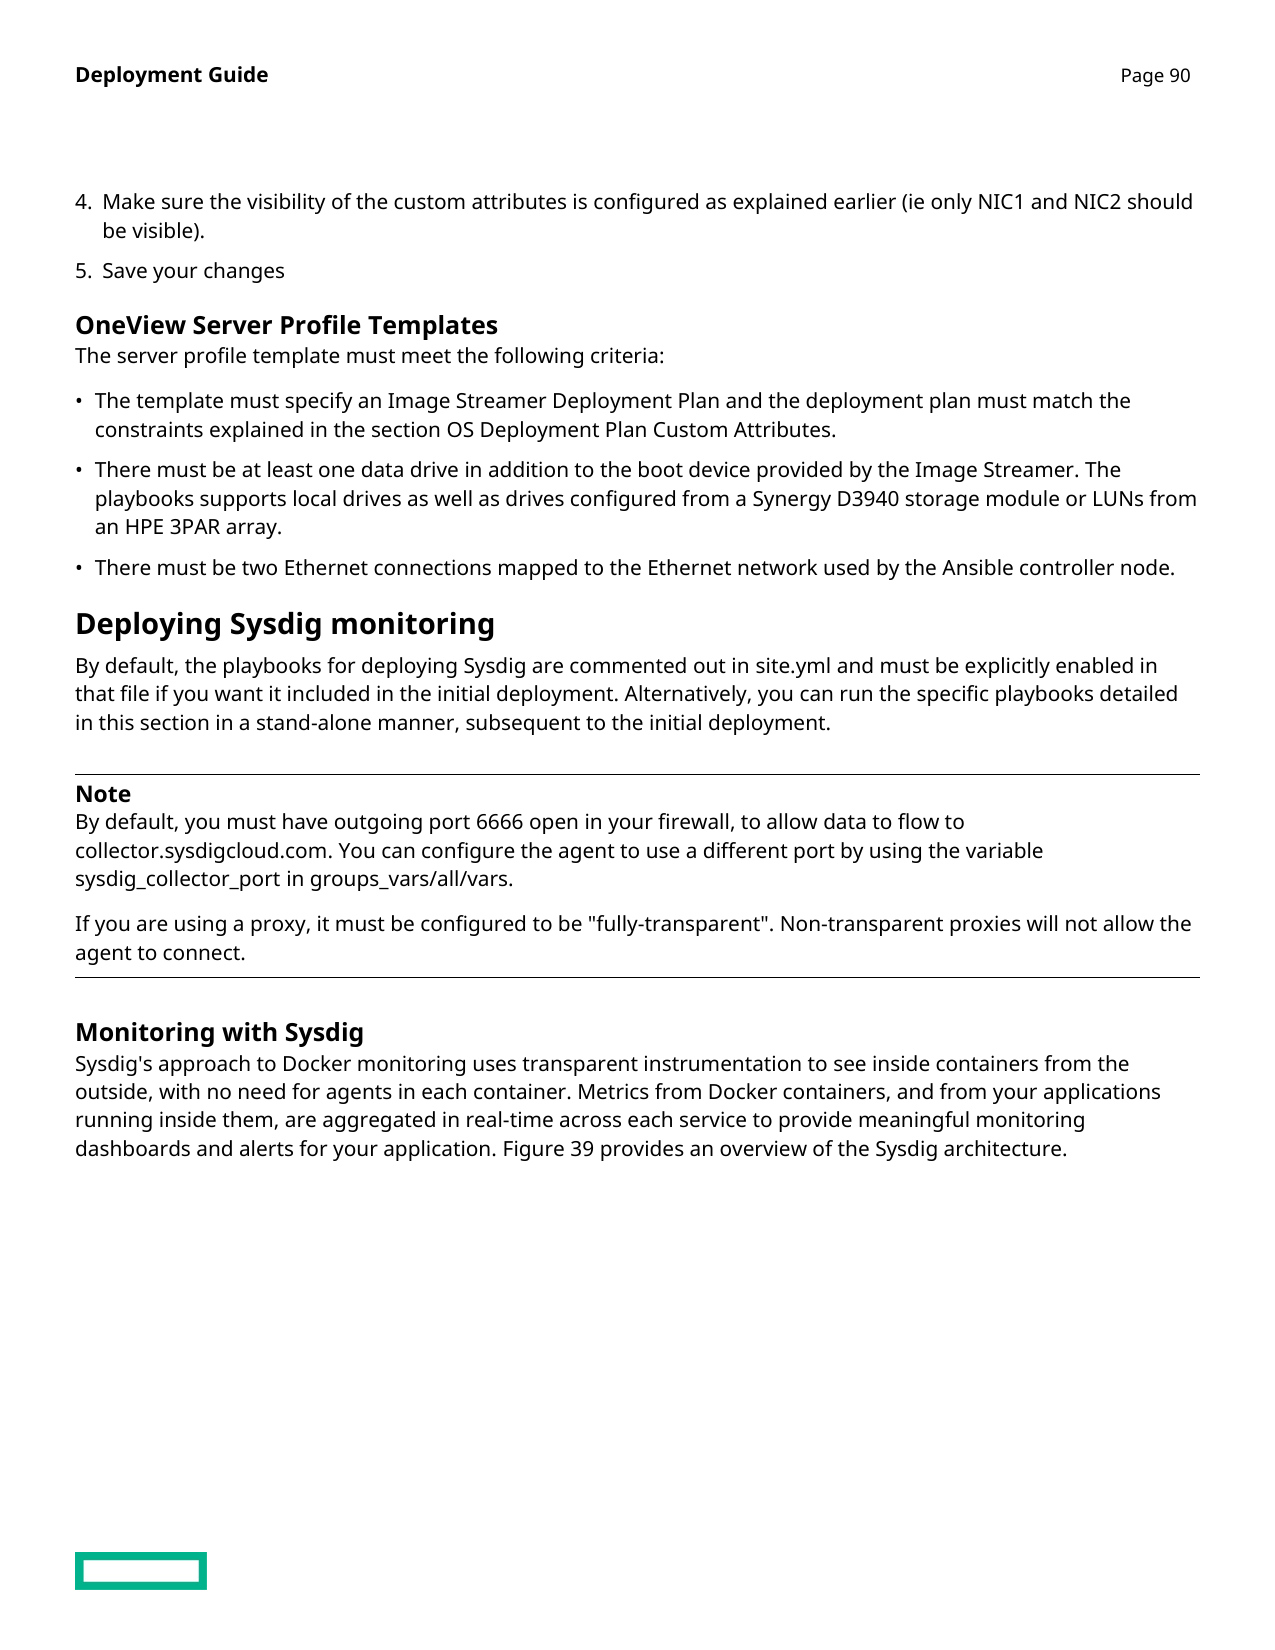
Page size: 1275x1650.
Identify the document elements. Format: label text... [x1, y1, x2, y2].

picture [75, 1552, 207, 1590]
list Save your changes [75, 256, 1200, 285]
subtitle Monitoring with Sysdig [75, 1015, 1200, 1049]
text By default, the playbooks for deploying Sysdig are commented out in site.yml and must be explicitly enabled in that file if you want it included in the initial deployment. Alternatively, you can run the specific playbooks detailed in this section in a stand-alone manner, subsequent to the initial deployment. [75, 651, 1200, 736]
text By default, you must have outgoing port 6666 open in your firewall, to allow data to flow to collector.sysdigcloud.com. You can configure the agent to use a different port by using the variable sysdig_collector_port in groups_vars/all/vars. [75, 807, 1200, 893]
text Sysdig's approach to Docker monitoring uses transparent instrumentation to see inside containers from the outside, with no need for agents in each container. Metrics from Docker containers, and from your applications running inside them, are aggregated in real-time across each service to provide meaningful monitoring dashboards and alerts for your application. Figure 39 provides an overview of the Sysdig architecture. [75, 1049, 1200, 1162]
text If you are using a proxy, it must be configured to be "fully-transparent". Non-transparent proxies will not allow the agent to connect. [75, 909, 1200, 977]
subtitle OneView Server Profile Templates [75, 307, 1200, 341]
list Make sure the visibility of the custom attributes is configured as explained earlier (ie only NIC1 and NIC2 should be visible). [75, 187, 1200, 244]
text There must be two Ethernet connections mapped to the Ethernet network used by the Ansible controller node. [75, 553, 1200, 581]
text There must be at least one data drive in addition to the boot device provided by the Image Streamer. The playbooks supports local drives as well as drives configured from a Synergy D3940 storage module or LUNs from an HPE 3PAR array. [75, 455, 1200, 541]
text Note [75, 775, 1200, 807]
text The template must specify an Image Streamer Deployment Plan and the deployment plan must match the constraints explained in the section OS Deployment Plan Custom Attributes. [75, 386, 1200, 443]
text The server profile template must meet the following criteria: [75, 341, 1200, 370]
subtitle Deploying Sysdig monitoring [75, 603, 1200, 643]
